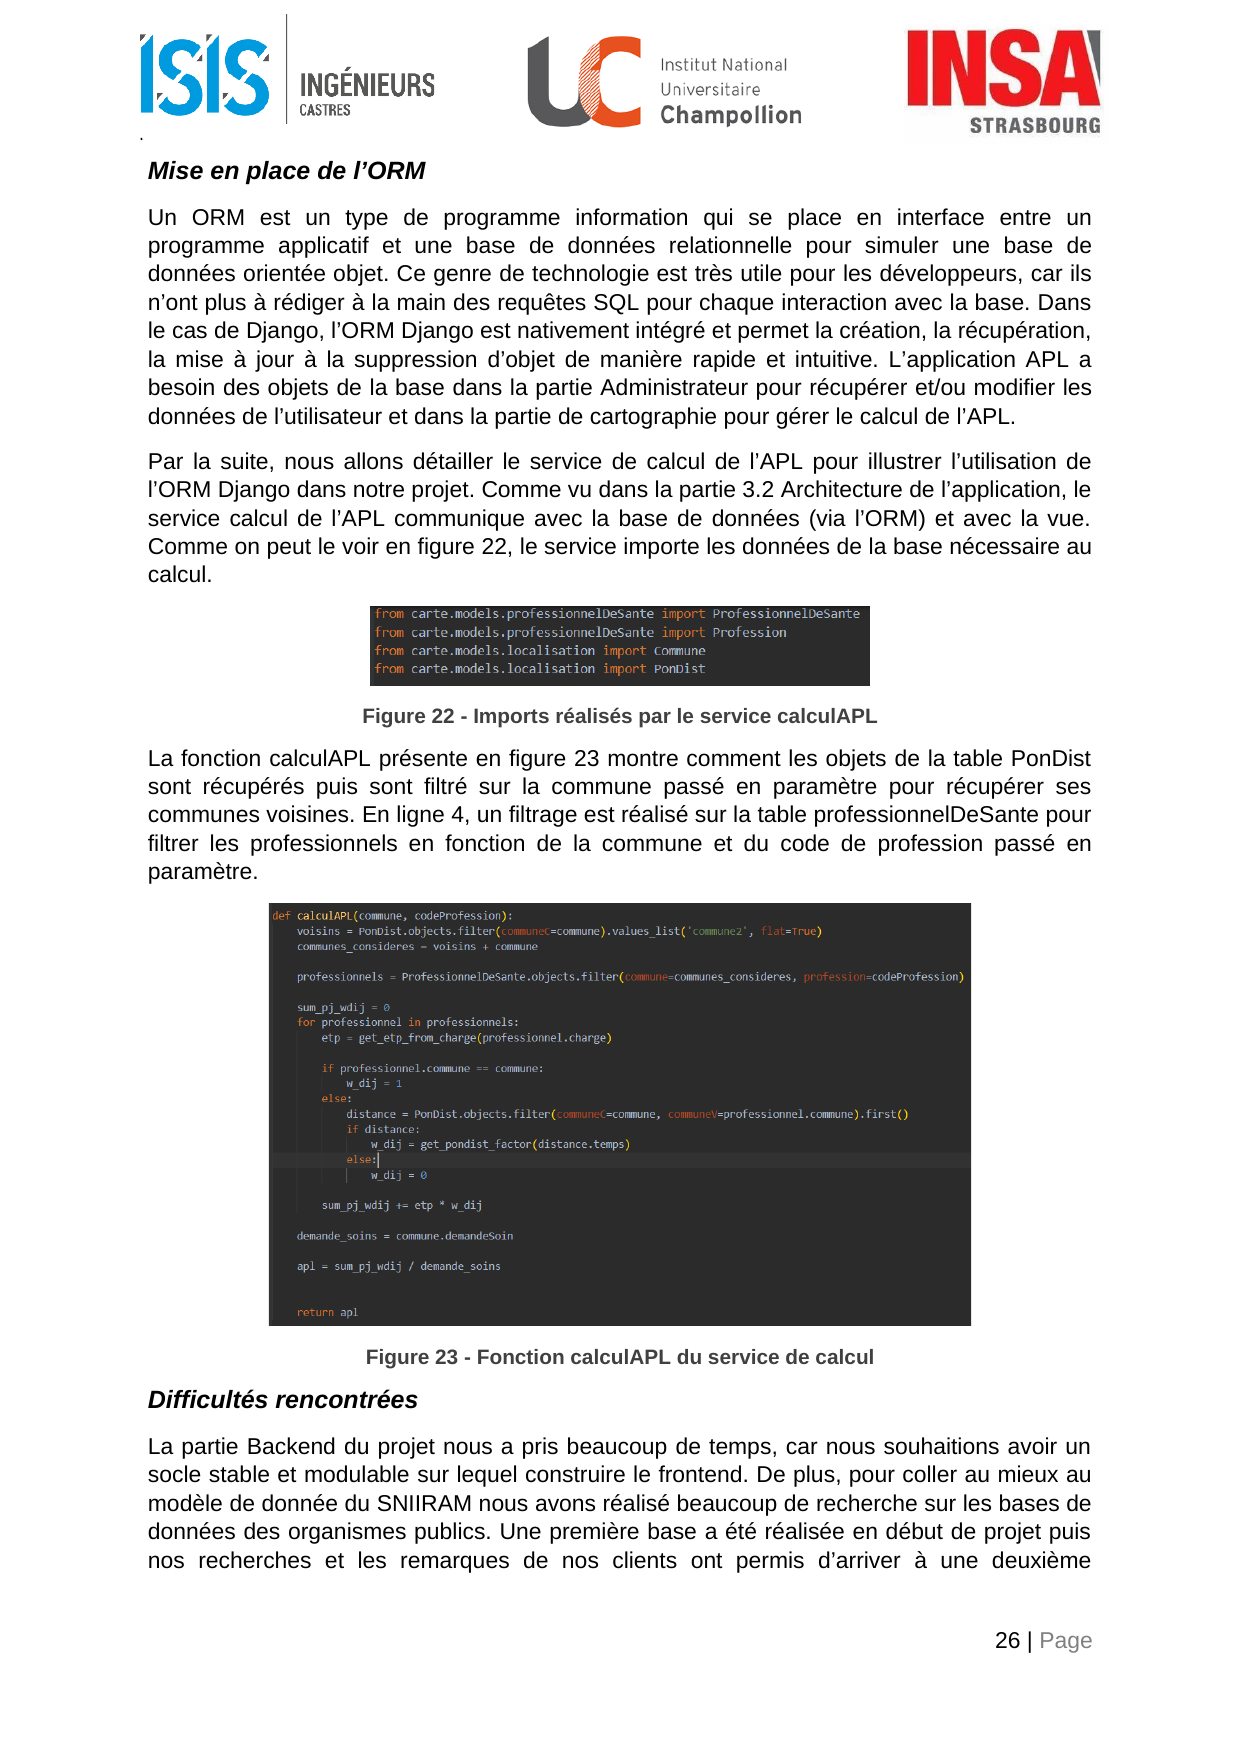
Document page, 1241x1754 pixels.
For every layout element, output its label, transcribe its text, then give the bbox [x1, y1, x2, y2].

text Mise en place de l’ORM [148, 156, 1093, 184]
picture [268, 903, 972, 1326]
text Par la suite, nous allons détailler le service de calcul de l’APL pour illustrer l’utilisation de l’ORM Django dans notre projet. Comme vu dans la partie 3.2 Architecture de l’application, le service calcul de l’APL communique avec la base de données (via l’ORM) et avec la vue. Comme on peut le voir en figure 22, le service importe les données de la base nécessaire au calcul. [148, 448, 1093, 588]
text Un ORM est un type de programme information qui se place en interface entre un programme applicatif et une base de données relationnelle pour simuler une base de données orientée objet. Ce genre de technologie est très utile pour les développeurs, car ils n’ont plus à rédiger à la main des requêtes SQL pour chaque interaction avec la base. Dans le cas de Django, l’ORM Django est nativement intégré et permet la création, la récupération, la mise à jour à la suppression d’objet de manière rapide et intuitive. L’application APL a besoin des objets de la base dans la partie Administrateur pour récupérer et/ou modifier les données de l’utilisateur et dans la partie de cartographie pour gérer le calcul de l’APL. [148, 203, 1093, 429]
text Difficultés rencontrées [148, 1385, 1093, 1414]
text La fonction calculAPL présente en figure 23 montre comment les objets de la table PonDist sont récupérés puis sont filtré sur la commune passé en paramètre pour récupérer ses communes voisines. En ligne 4, un filtrage est réalisé sur la table professionnelDeSante pour filtrer les professionnels en fonction de la commune et du code de profession passé en paramètre. [148, 744, 1093, 885]
picture [507, 14, 821, 148]
picture [370, 606, 870, 686]
picture [140, 14, 435, 124]
picture [903, 24, 1109, 145]
